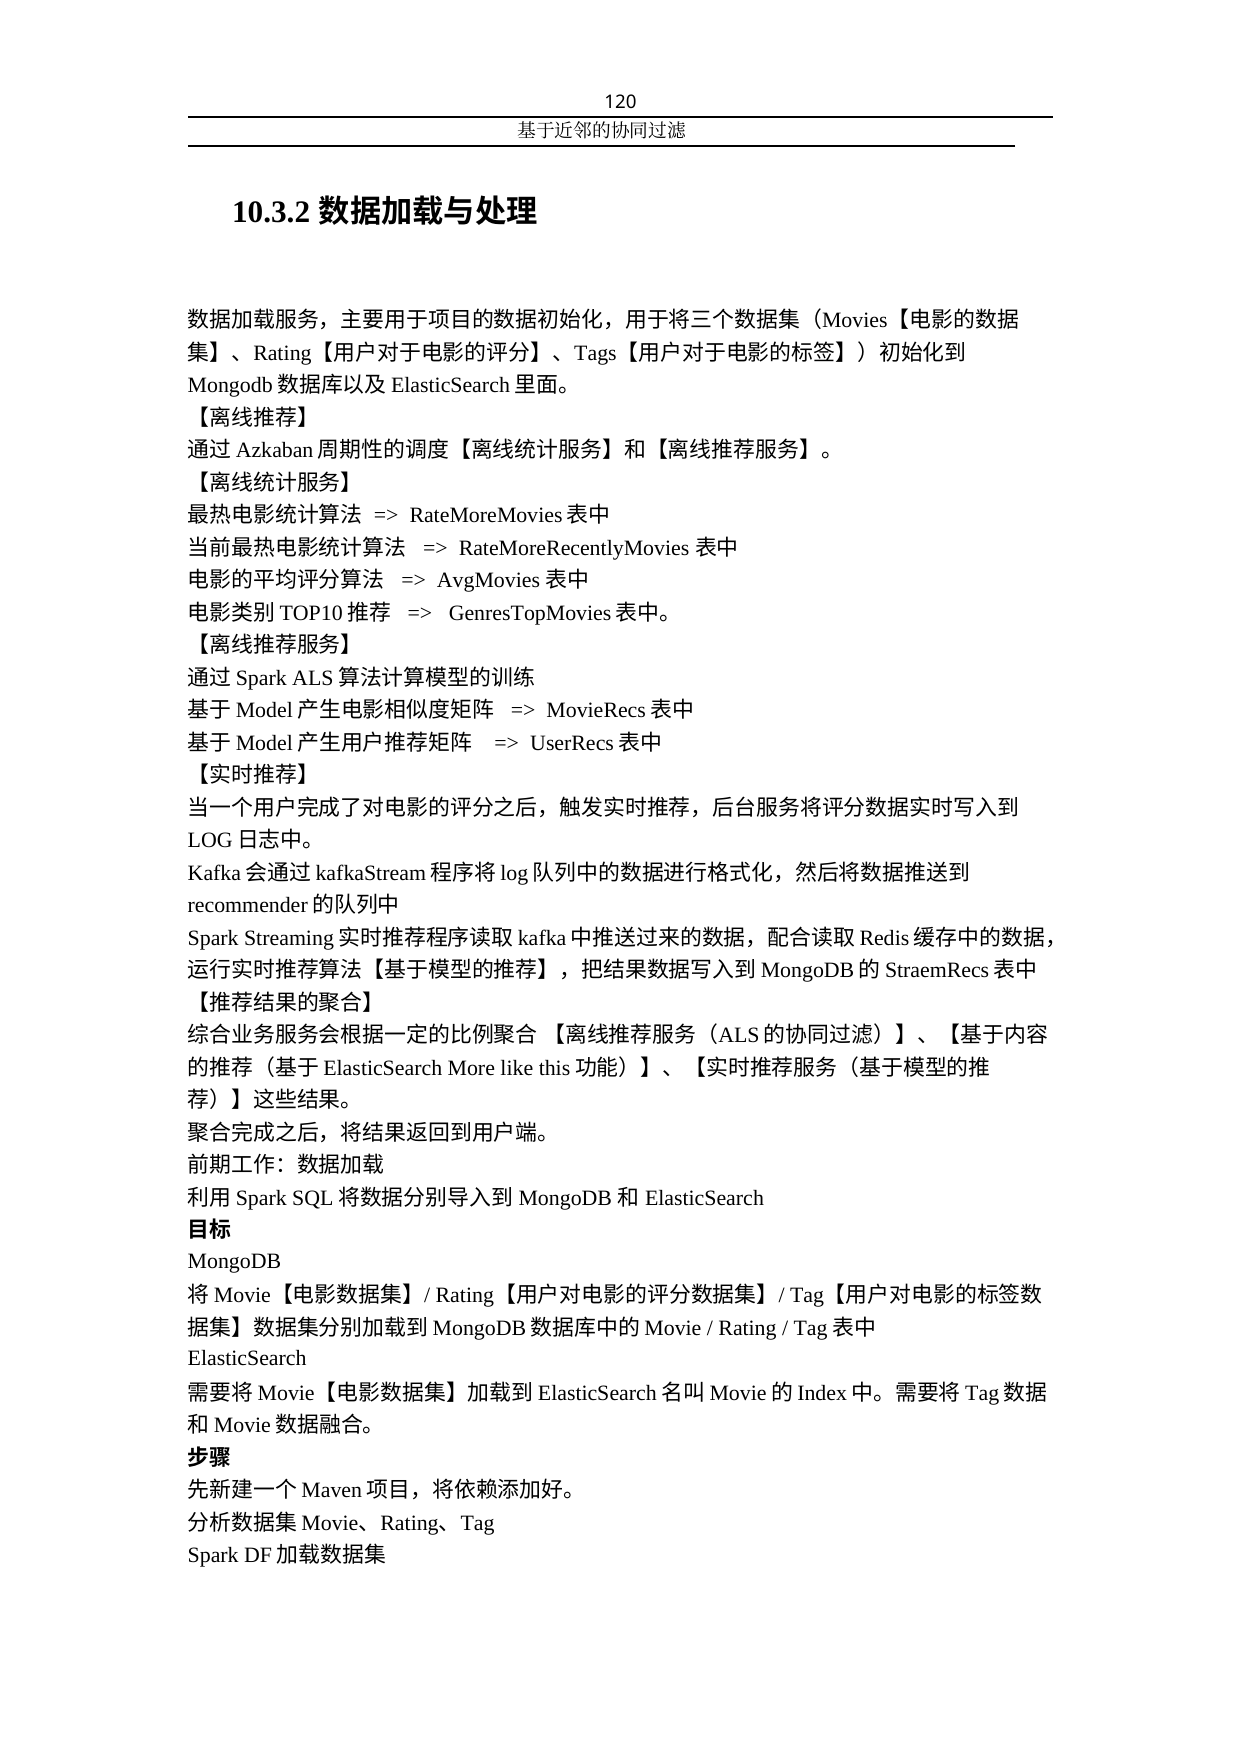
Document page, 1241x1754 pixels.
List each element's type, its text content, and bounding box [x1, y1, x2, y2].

text 分析数据集Movie、Rating、Tag [187, 1504, 1053, 1537]
text 电影的平均评分算法 => AvgMovies 表中 [187, 562, 1053, 594]
text 利用Spark SQL将数据分别导入到 MongoDB 和 ElasticSearch [187, 1179, 1053, 1212]
text 【离线统计服务】 [187, 464, 1053, 497]
text 聚合完成之后，将结果返回到用户端。 [187, 1114, 1053, 1147]
text 当一个用户完成了对电影的评分之后，触发实时推荐，后台服务将评分数据实时写入到LOG日志中。 [187, 789, 1053, 854]
text ElasticSearch [187, 1342, 1053, 1374]
text 当前最热电影统计算法 => RateMoreRecentlyMovies 表中 [187, 529, 1053, 562]
text Spark Streaming实时推荐程序读取kafka中推送过来的数据，配合读取Redis缓存中的数据，运行实时推荐算法【基于模型的推荐】，把结果数据写入到MongoDB的StraemRecs表中 [187, 919, 1053, 984]
text 【离线推荐服务】 [187, 627, 1053, 659]
text 【推荐结果的聚合】 [187, 984, 1053, 1017]
text 综合业务服务会根据一定的比例聚合 【离线推荐服务（ALS的协同过滤）】、【基于内容的推荐（基于ElasticSearch More like this功能）】、【实时推荐服务（基于模型的推荐）】这些结果。 [187, 1017, 1053, 1114]
text 基于Model产生电影相似度矩阵 => MovieRecs表中 [187, 692, 1053, 724]
text 【实时推荐】 [187, 757, 1053, 789]
text Kafka会通过kafkaStream程序将log队列中的数据进行格式化，然后将数据推送到recommender的队列中 [187, 854, 1053, 919]
text 将Movie【电影数据集】/ Rating【用户对电影的评分数据集】/ Tag【用户对电影的标签数据集】数据集分别加载到MongoDB数据库中的Movie / Rating / Tag表中 [187, 1277, 1053, 1342]
text 通过Azkaban周期性的调度【离线统计服务】和【离线推荐服务】。 [187, 432, 1053, 464]
text MongoDB [187, 1244, 1053, 1277]
text 【离线推荐】 [187, 399, 1053, 432]
text 前期工作：数据加载 [187, 1147, 1053, 1179]
text 数据加载服务，主要用于项目的数据初始化，用于将三个数据集（Movies【电影的数据集】、Rating【用户对于电影的评分】、Tags【用户对于电影的标签】）初始化到Mongodb数据库以及ElasticSearch里面。 [187, 302, 1053, 399]
text 电影类别TOP10推荐 => GenresTopMovies表中。 [187, 594, 1053, 627]
text 最热电影统计算法 => RateMoreMovies表中 [187, 497, 1053, 529]
subtitle 数据加载与处理 [232, 177, 1053, 242]
text 步骤 [187, 1439, 1053, 1472]
text Spark DF加载数据集 [187, 1537, 1053, 1569]
text 通过Spark ALS算法计算模型的训练 [187, 659, 1053, 692]
text 需要将Movie【电影数据集】加载到ElasticSearch名叫Movie的Index中。需要将Tag数据和Movie数据融合。 [187, 1374, 1053, 1439]
text 先新建一个Maven项目，将依赖添加好。 [187, 1472, 1053, 1504]
text 基于Model产生用户推荐矩阵 => UserRecs表中 [187, 724, 1053, 757]
text 目标 [187, 1212, 1053, 1244]
